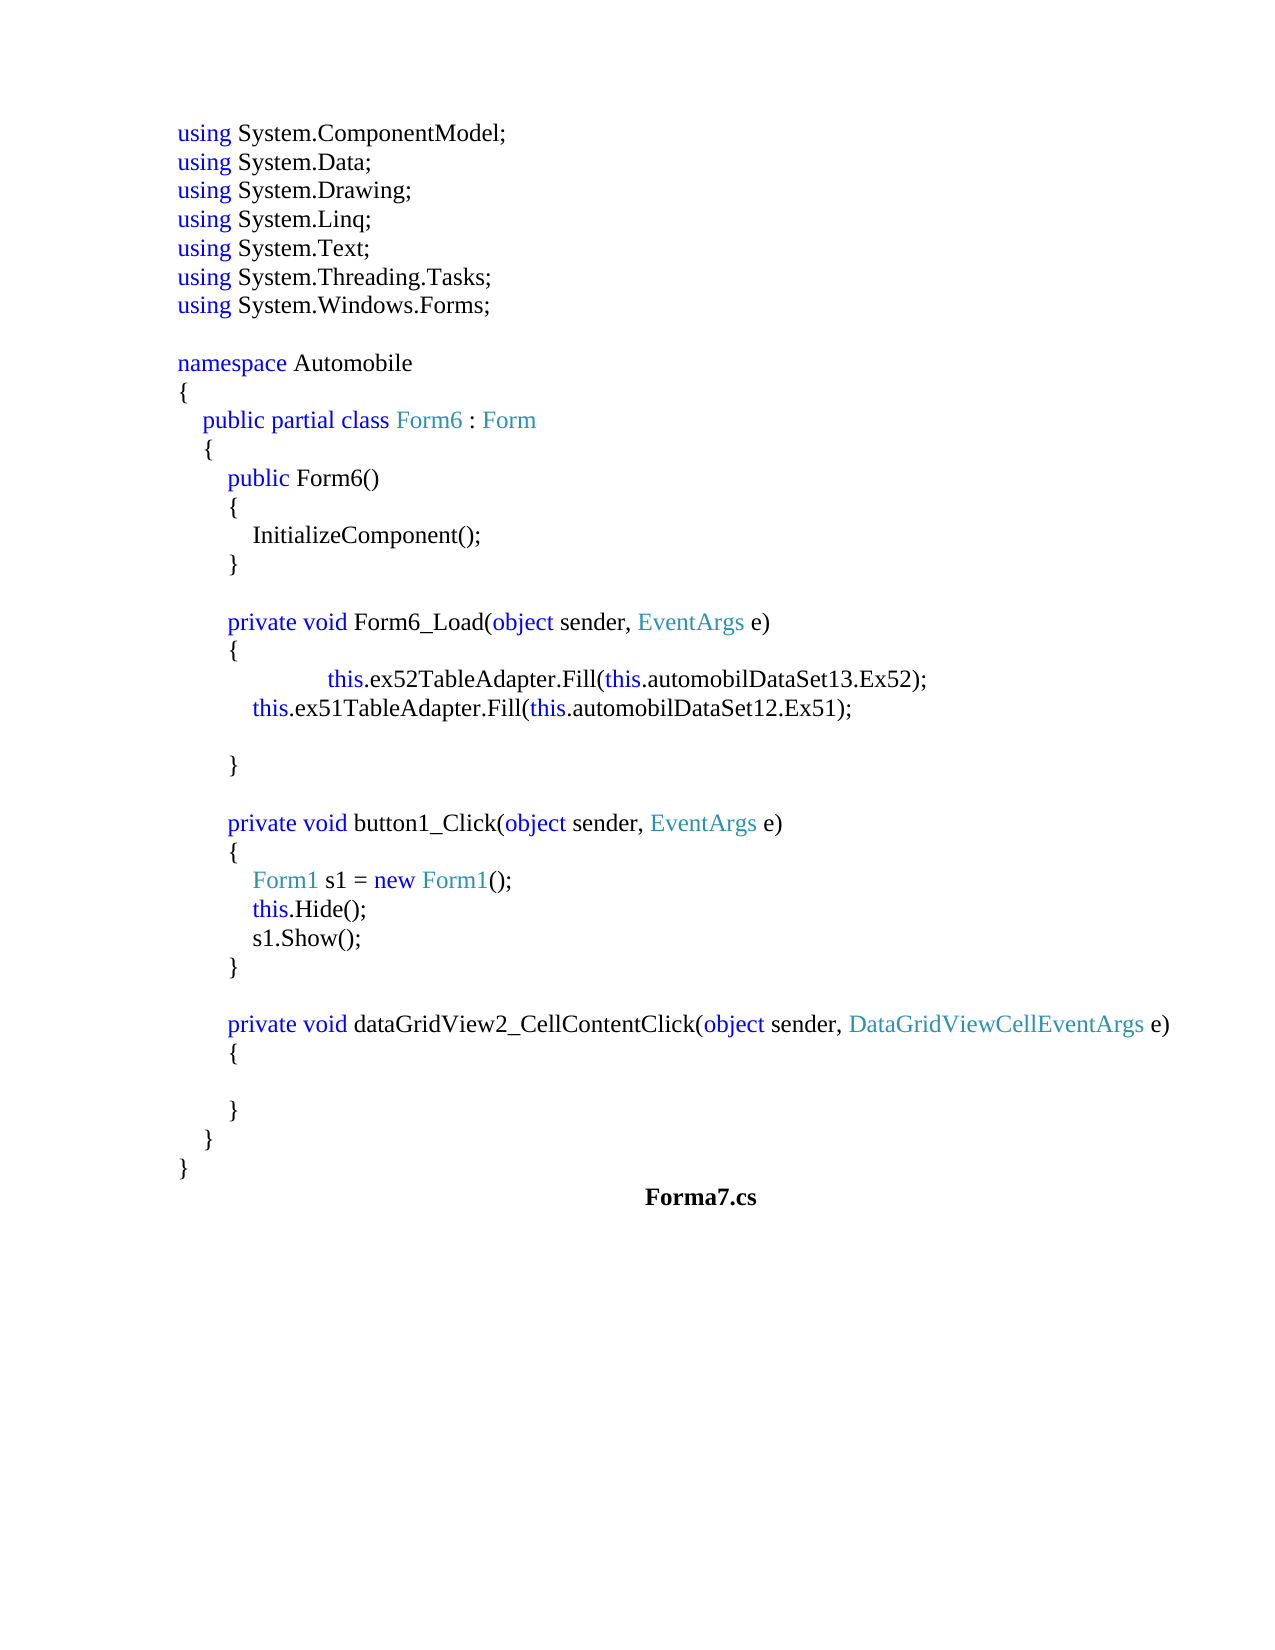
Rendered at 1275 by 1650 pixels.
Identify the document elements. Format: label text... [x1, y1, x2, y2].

text { [177, 636, 1186, 664]
text using System.Drawing; [177, 176, 1186, 204]
text } [177, 1096, 1186, 1124]
text } [177, 1124, 1186, 1153]
text this.ex51TableAdapter.Fill(this.automobilDataSet12.Ex51); [177, 693, 1186, 722]
text using System.Windows.Forms; [177, 291, 1186, 319]
text private void button1_Click(object sender, EventArgs e) [177, 808, 1186, 837]
text InitializeComponent(); [177, 521, 1186, 549]
text } [177, 952, 1186, 981]
text Form1 s1 = new Form1(); [177, 866, 1186, 894]
text { [177, 434, 1186, 463]
text public partial class Form6 : Form [177, 406, 1186, 434]
text using System.Text; [177, 233, 1186, 262]
text } [177, 1153, 1186, 1182]
text { [177, 377, 1186, 406]
text this.ex52TableAdapter.Fill(this.automobilDataSet13.Ex52); [177, 664, 1186, 693]
text using System.Linq; [177, 204, 1186, 233]
text private void dataGridView2_CellContentClick(object sender, DataGridViewCellEventArgs e) [177, 1009, 1186, 1038]
text { [177, 1038, 1186, 1067]
text using System.Threading.Tasks; [177, 262, 1186, 291]
text public Form6() [177, 463, 1186, 492]
text s1.Show(); [177, 923, 1186, 952]
text { [177, 492, 1186, 521]
text namespace Automobile [177, 348, 1186, 377]
text { [177, 837, 1186, 866]
text using System.Data; [177, 147, 1186, 176]
text } [177, 751, 1186, 779]
text } [177, 549, 1186, 578]
text this.Hide(); [177, 894, 1186, 923]
text private void Form6_Load(object sender, EventArgs e) [177, 607, 1186, 636]
text Forma7.cs [215, 1182, 1186, 1211]
text using System.ComponentModel; [177, 118, 1186, 147]
